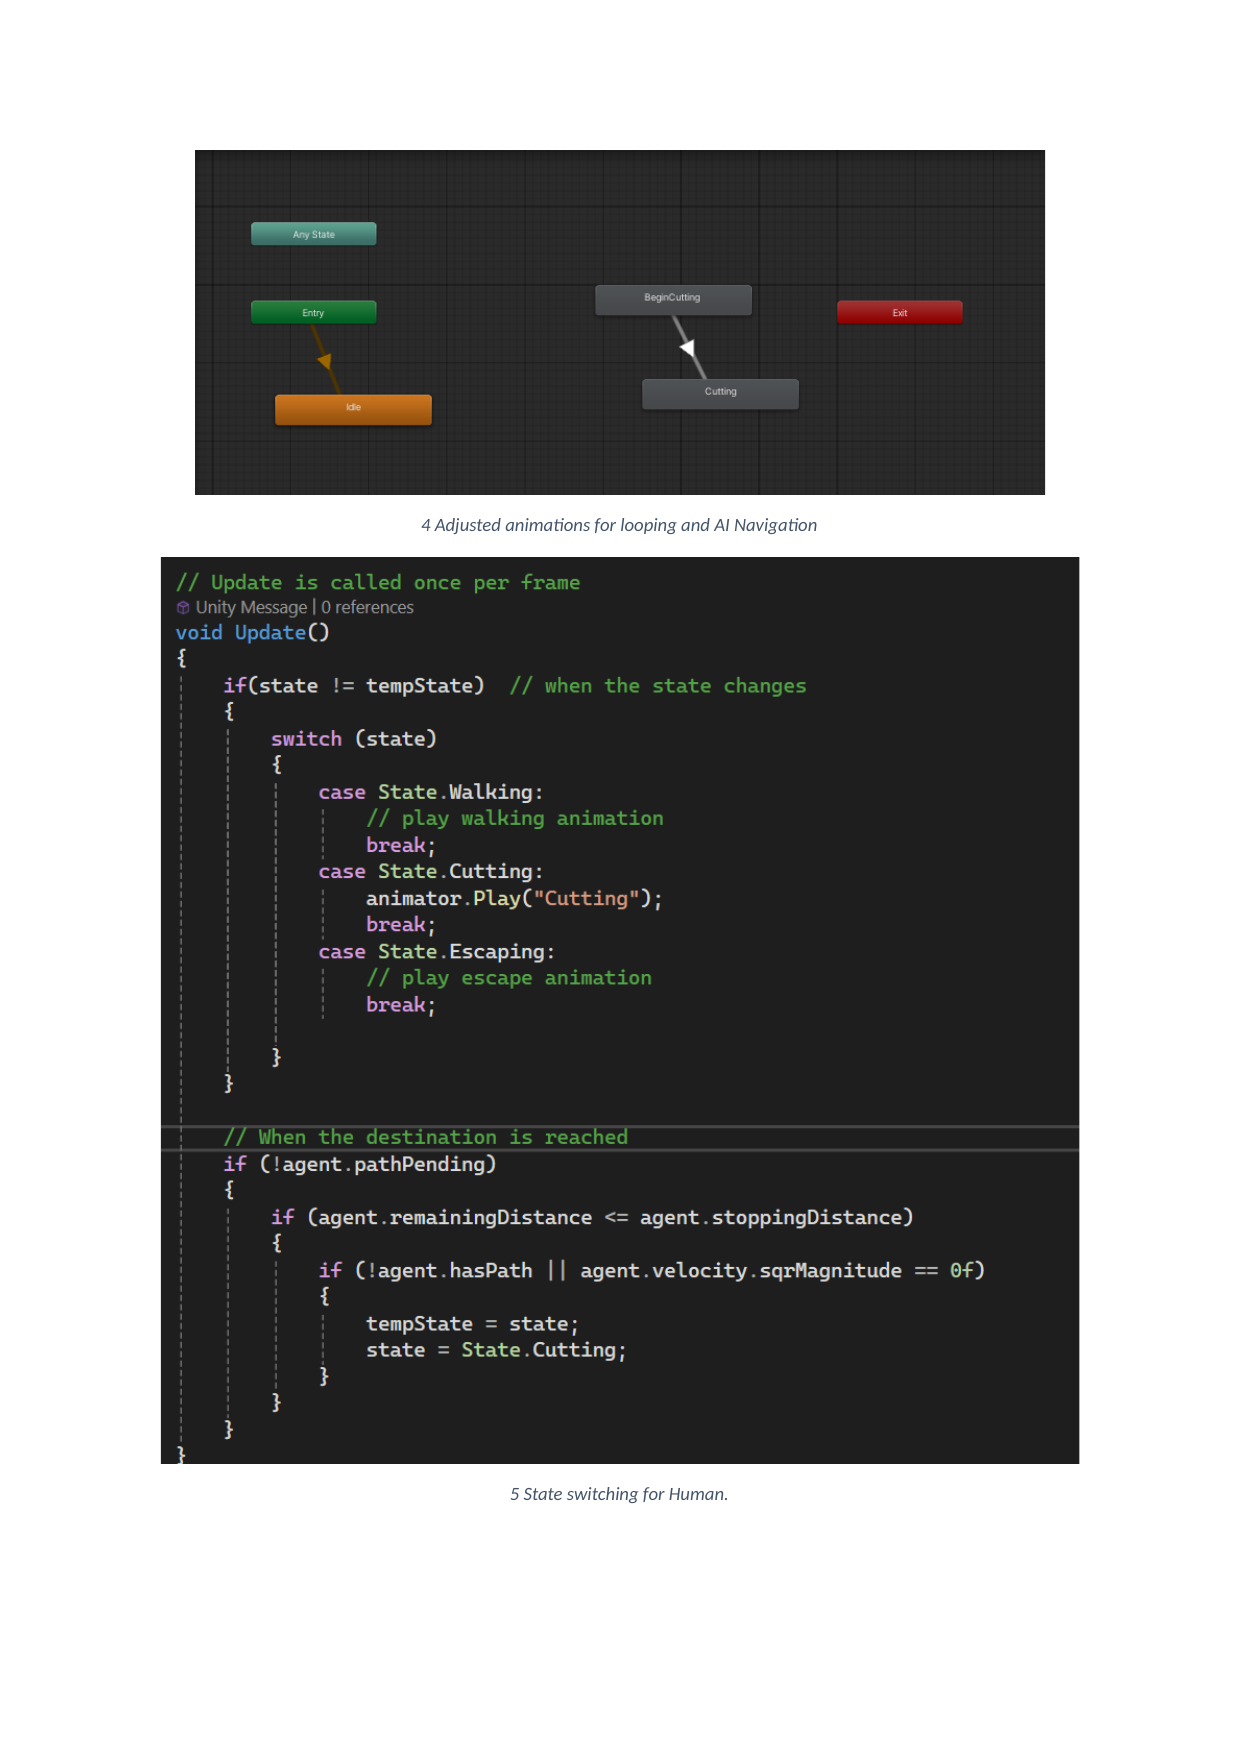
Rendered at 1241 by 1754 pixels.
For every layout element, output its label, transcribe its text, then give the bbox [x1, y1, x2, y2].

picture [195, 150, 1045, 495]
picture [160, 557, 1080, 1464]
